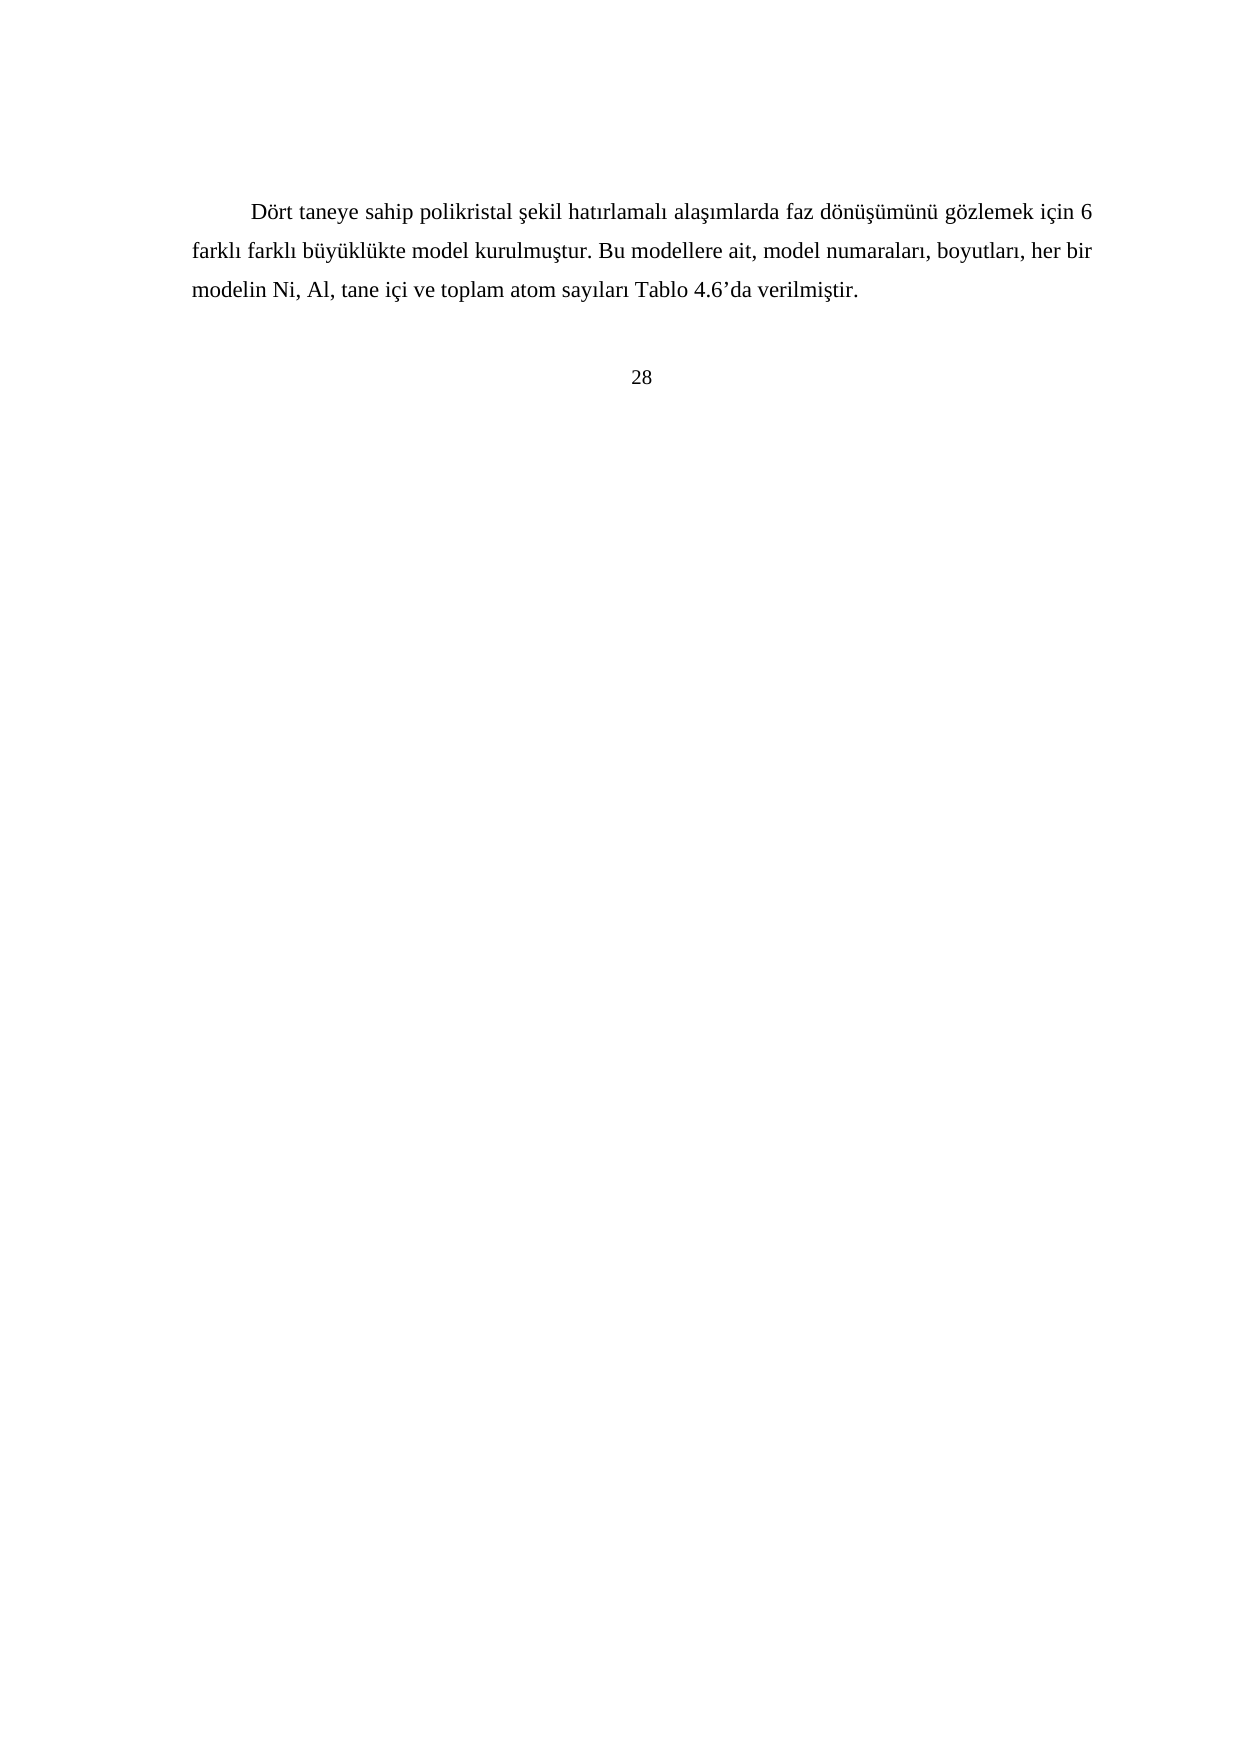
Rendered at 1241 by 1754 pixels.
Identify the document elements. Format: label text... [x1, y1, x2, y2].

text Dört taneye sahip polikristal şekil hatırlamalı alaşımlarda faz dönüşümünü gözlemek için 6 farklı farklı büyüklükte model kurulmuştur. Bu modellere ait, model numaraları, boyutları, her bir modelin Ni, Al, tane içi ve toplam atom sayıları Tablo 4.6’da verilmiştir. [192, 198, 1094, 302]
text 28 [150, 365, 1133, 389]
